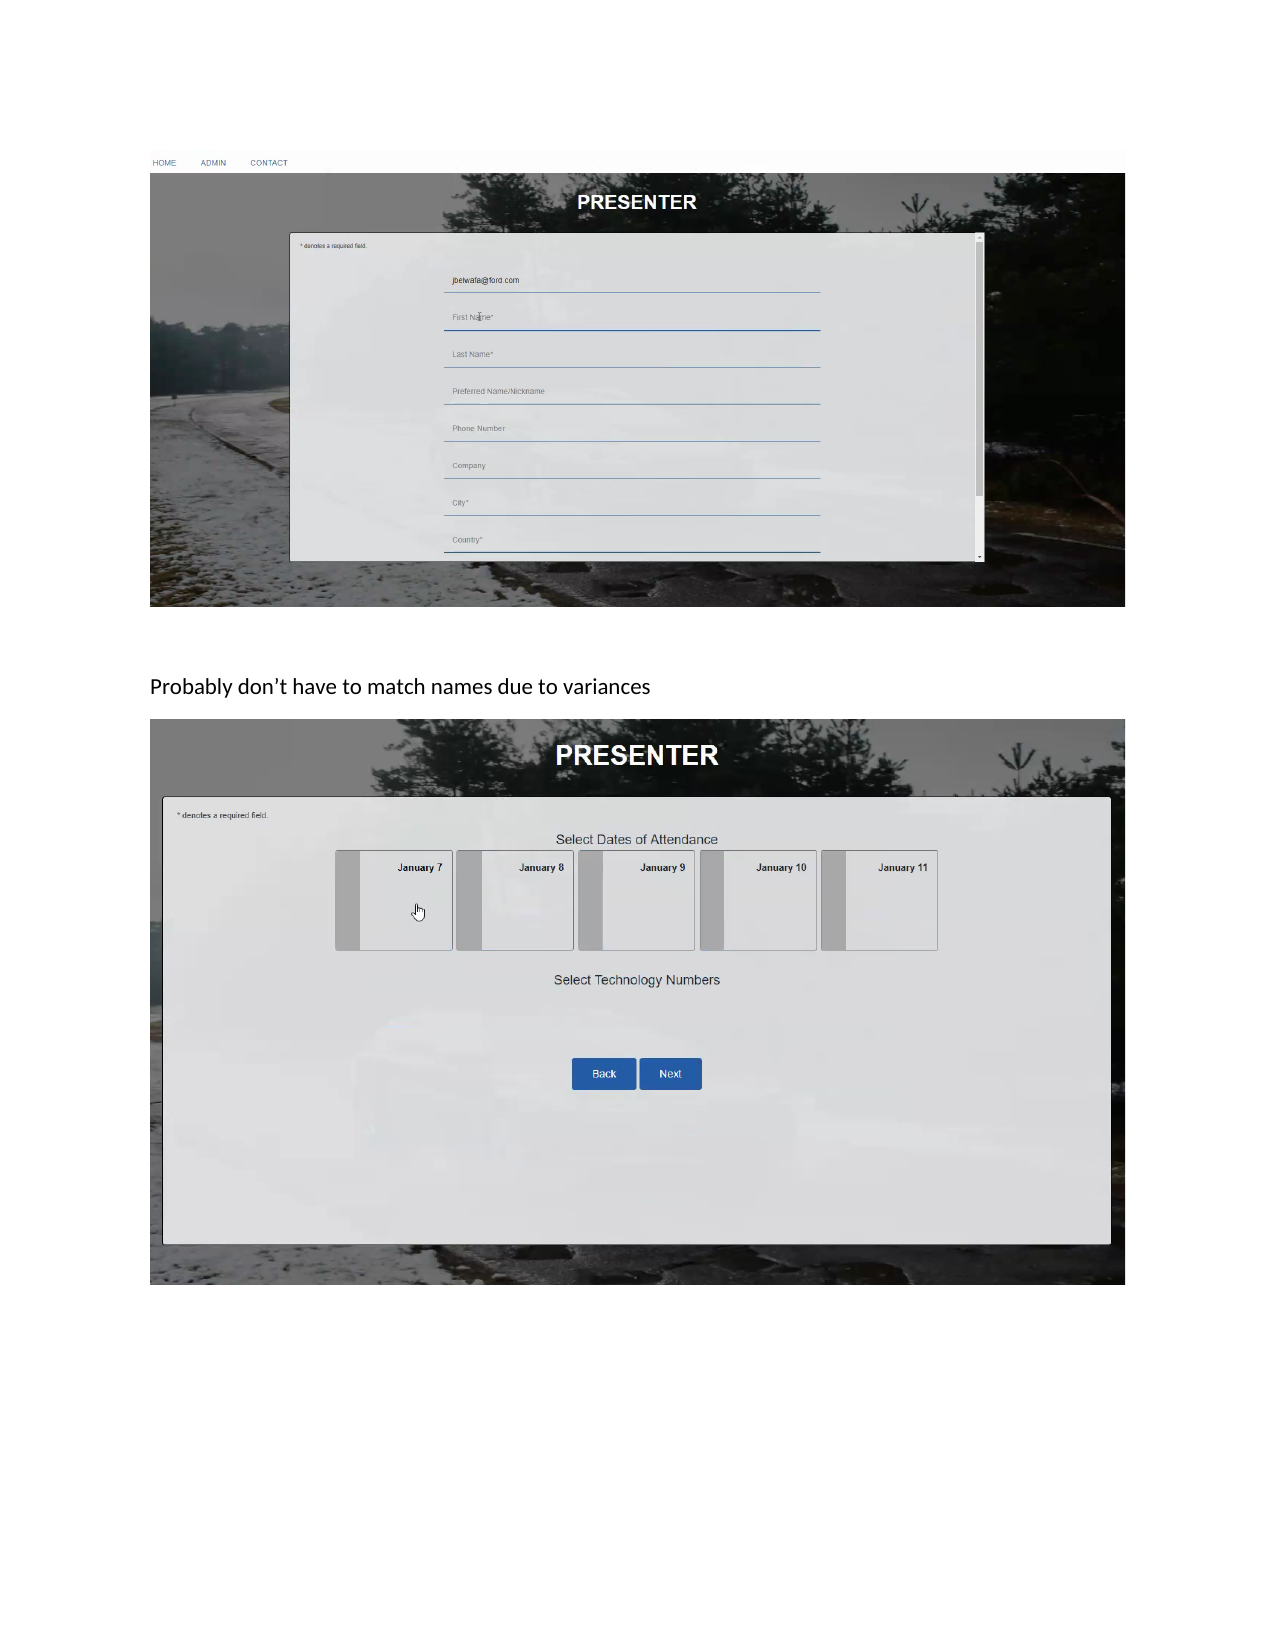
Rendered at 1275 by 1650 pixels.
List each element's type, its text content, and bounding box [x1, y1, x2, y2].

picture [150, 150, 1125, 607]
picture [150, 719, 1125, 1285]
text Probably don’t have to match names due to variances [150, 672, 1125, 700]
